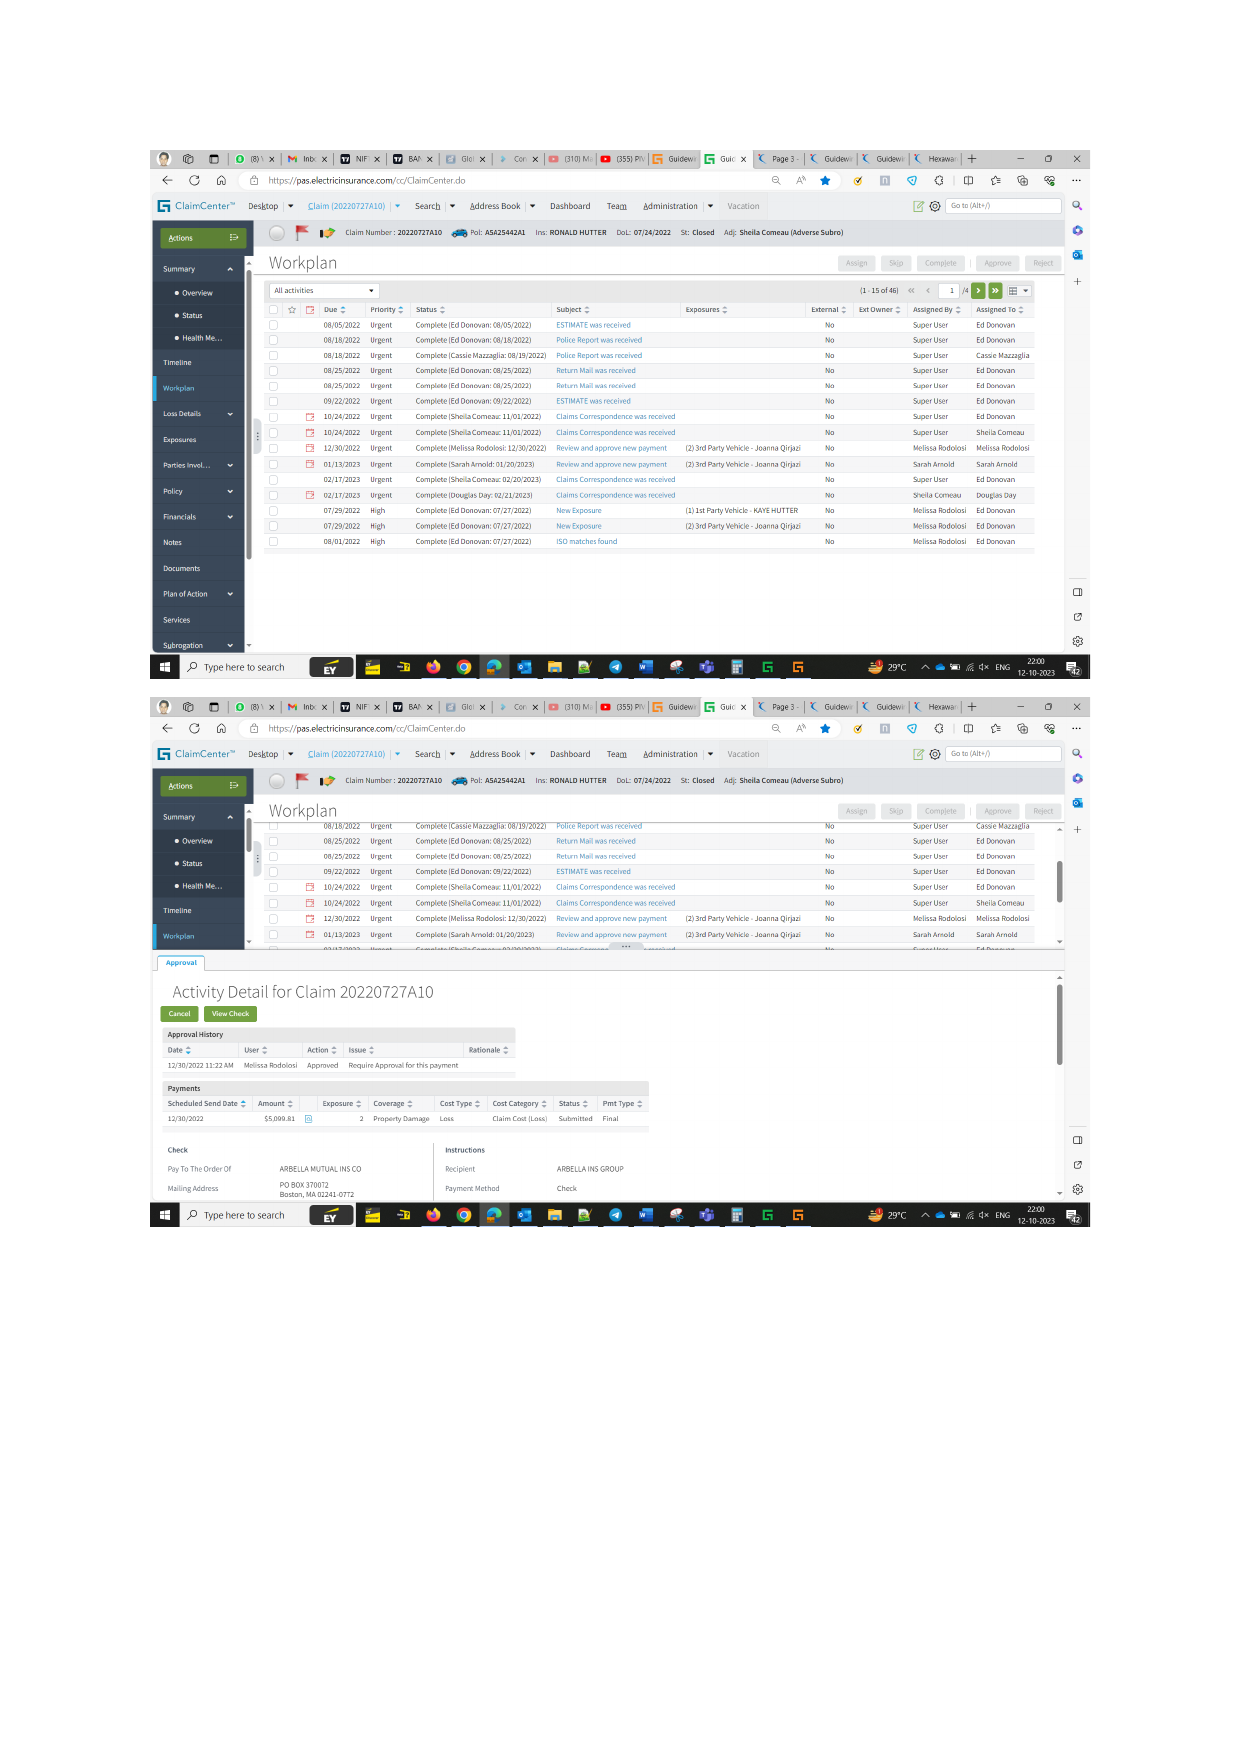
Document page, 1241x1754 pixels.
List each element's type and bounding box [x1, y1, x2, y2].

picture [150, 697, 1091, 1227]
picture [150, 150, 1091, 679]
